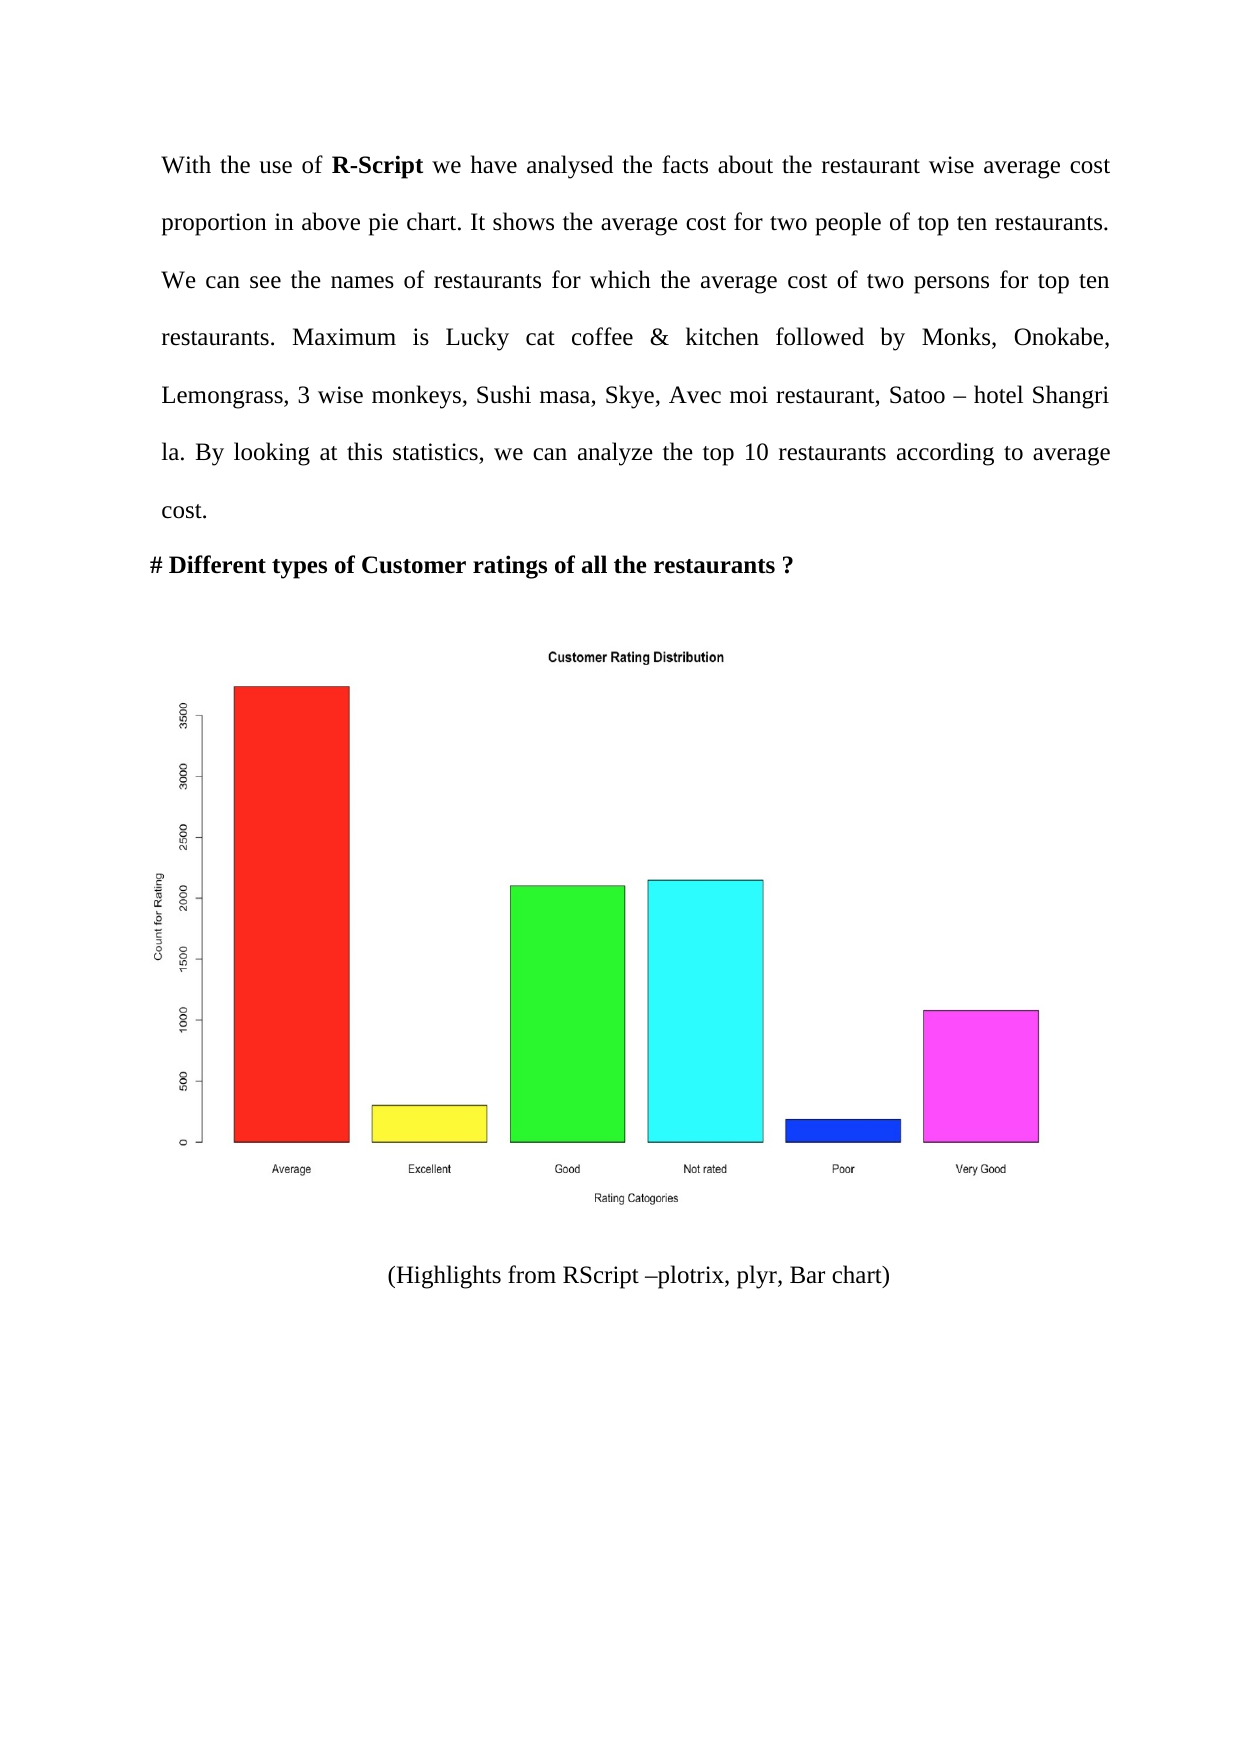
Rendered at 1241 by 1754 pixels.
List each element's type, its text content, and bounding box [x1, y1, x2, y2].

text # Different types of Customer ratings of all the restaurants ? [150, 550, 1090, 579]
text (Highlights from RScript –plotrix, plyr, Bar chart) [187, 1261, 1090, 1289]
table_header With the use of R-Script we have analysed the facts about the restaurant wise average cost proportion in above pie chart. It shows the average cost for two people of top ten restaurants. We can see the names of restaurants for which the average cost of two persons for top ten restaurants. Maximum is Lucky cat coffee & kitchen followed by Monks, Onokabe, Lemongrass, 3 wise monkeys, Sushi masa, Skye, Avec moi restaurant, Satoo – hotel Shangri la. By looking at this statistics, we can analyze the top 10 restaurants according to average cost. [150, 150, 1123, 550]
picture [150, 628, 1090, 1212]
